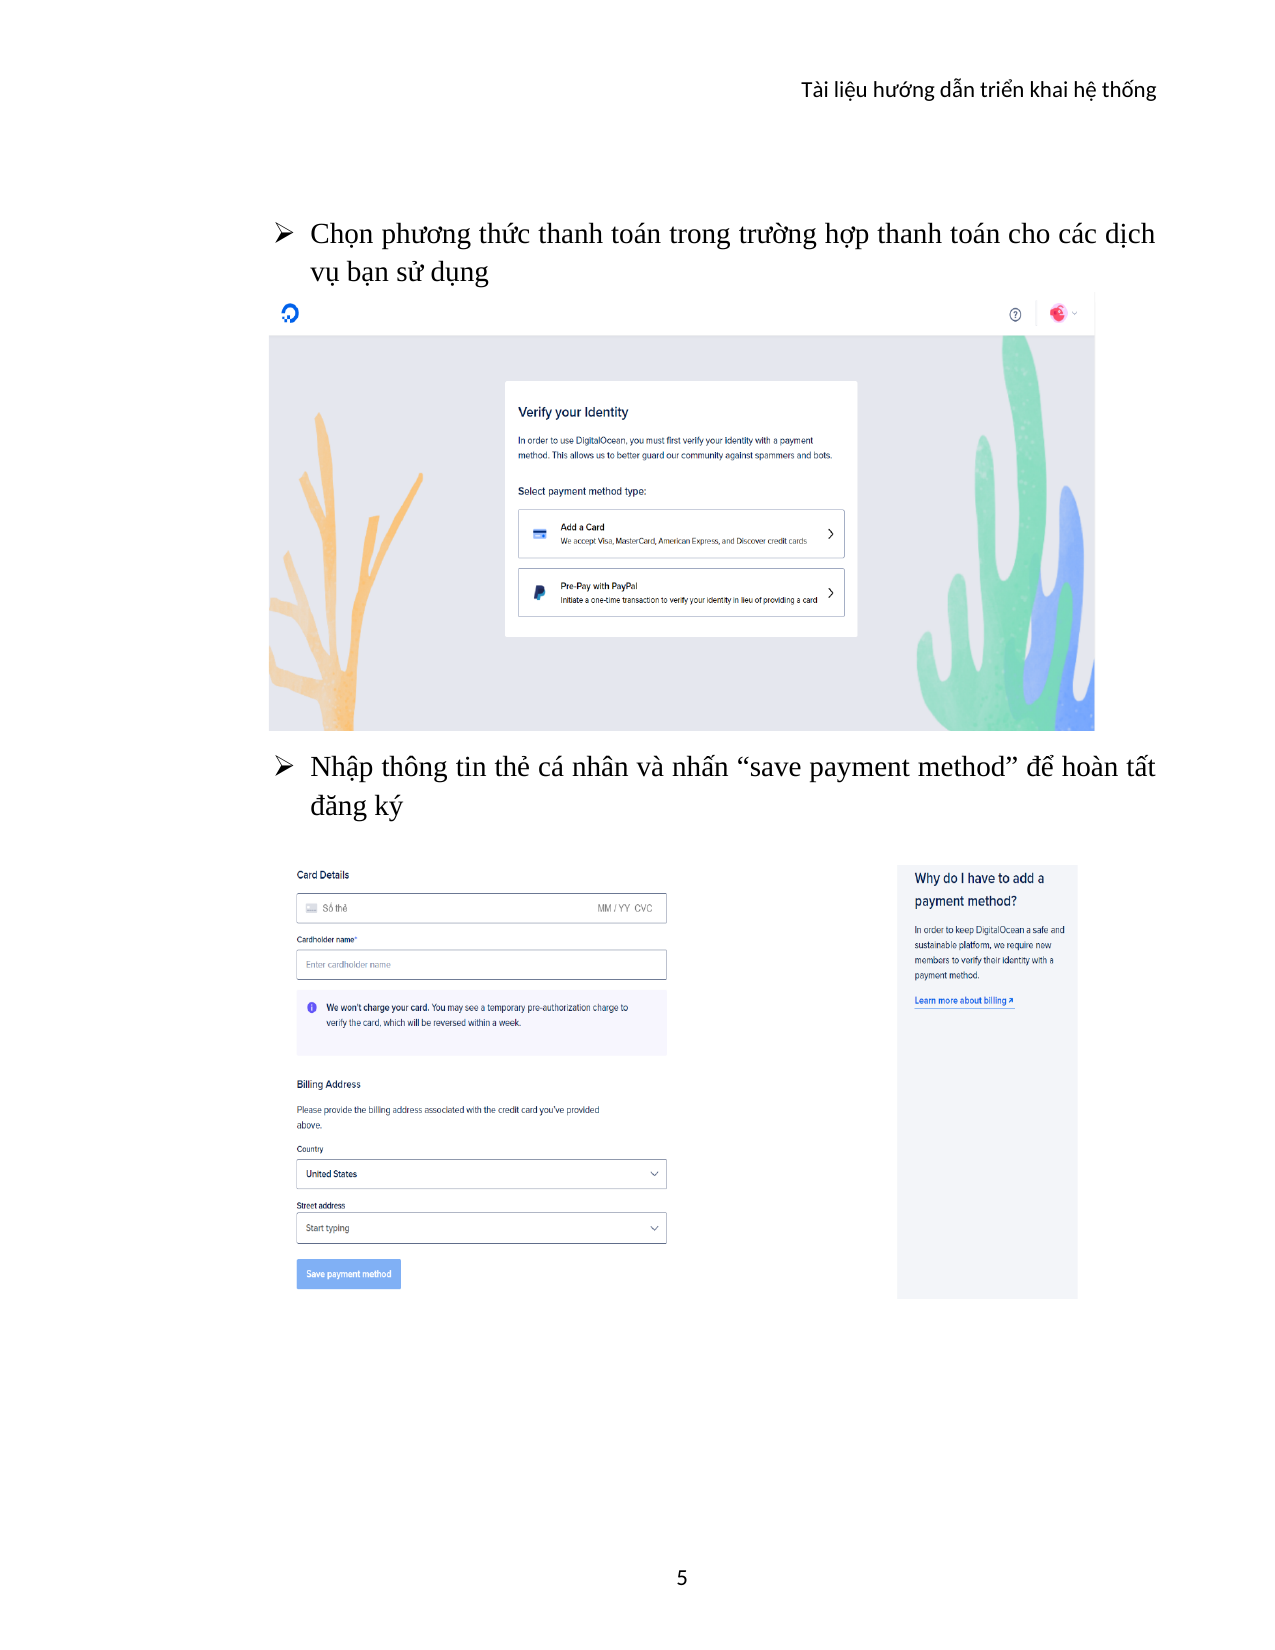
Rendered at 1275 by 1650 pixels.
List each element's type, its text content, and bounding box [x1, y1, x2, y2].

picture [286, 865, 1078, 1299]
list Chọn phương thức thanh toán trong trường hợp thanh toán cho các dịch vụ bạn sử dụng [273, 216, 1157, 288]
picture [268, 292, 1096, 731]
list Nhập thông tin thẻ cá nhân và nhấn “save payment method” để hoàn tất đăng ký [273, 749, 1157, 821]
